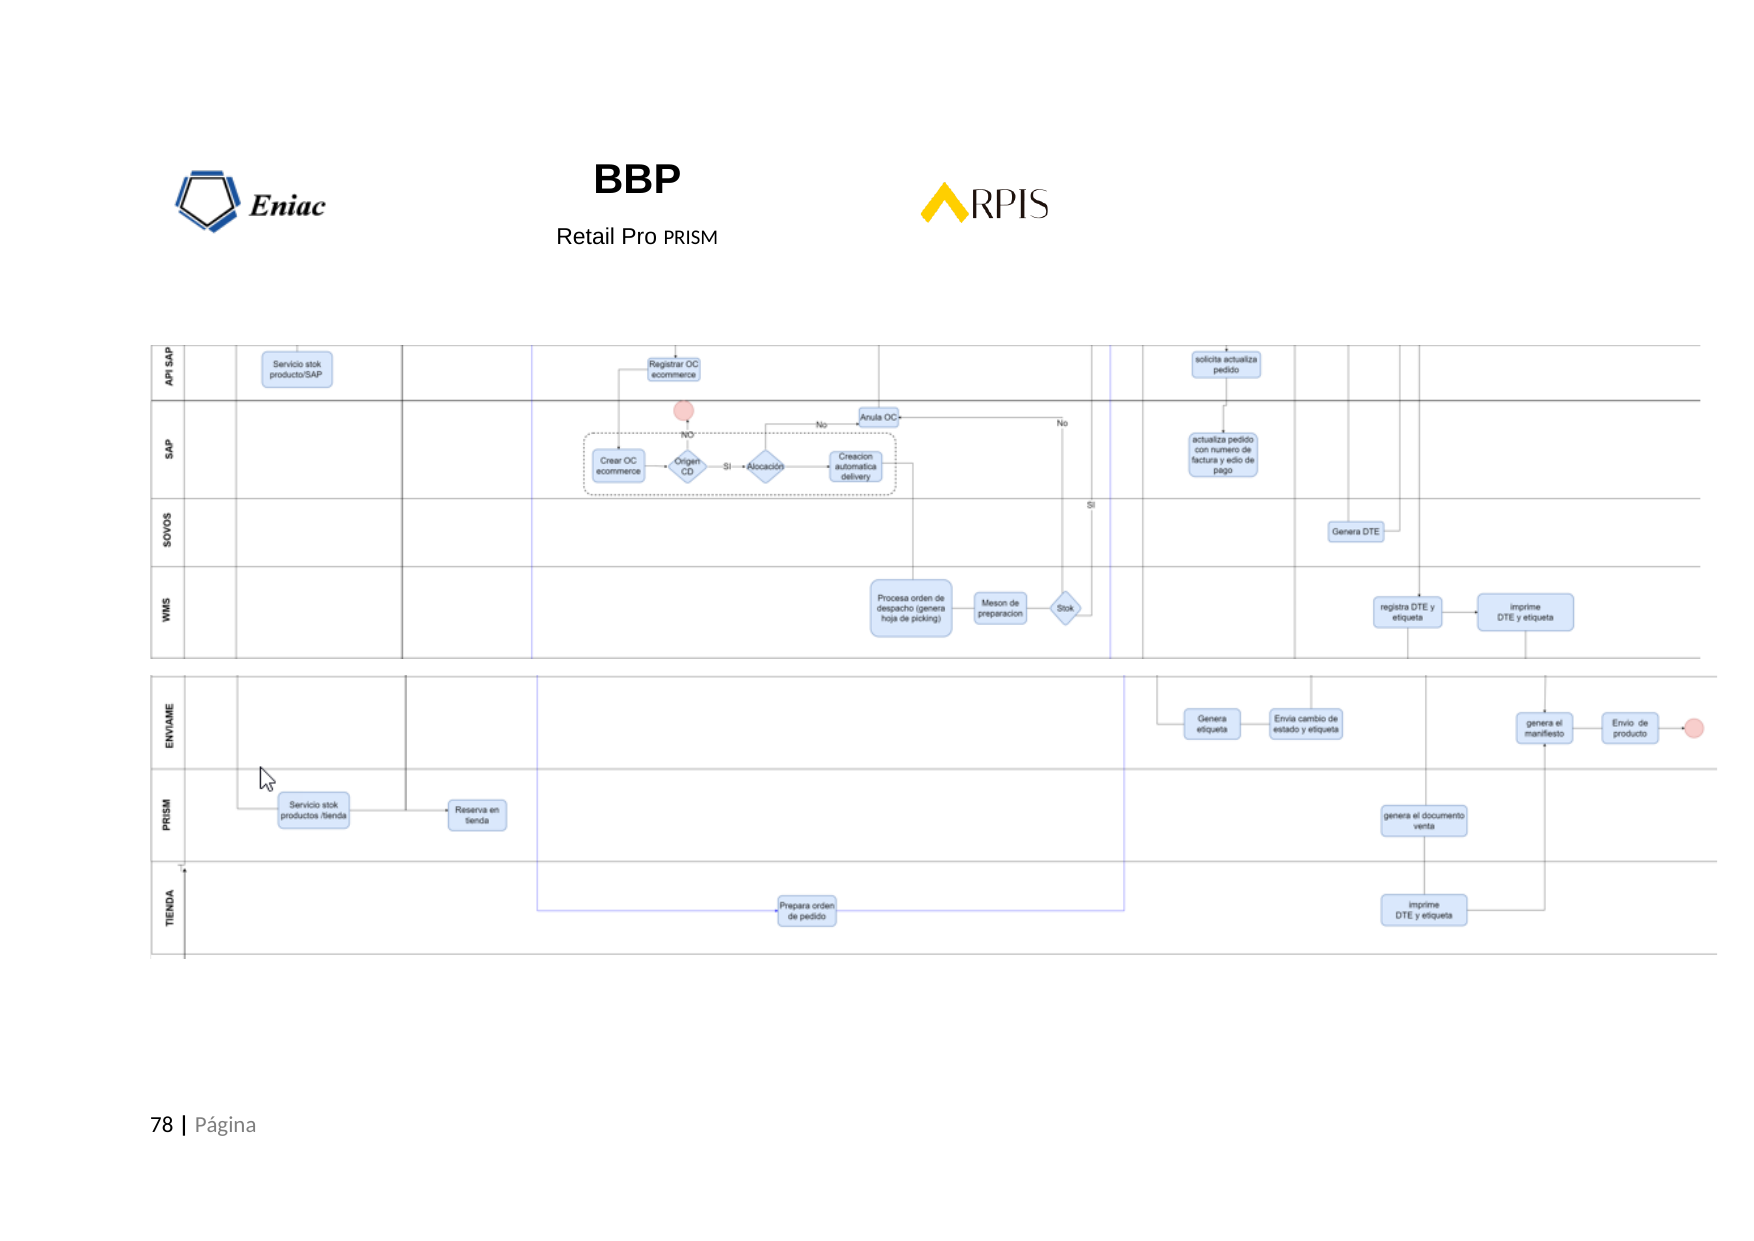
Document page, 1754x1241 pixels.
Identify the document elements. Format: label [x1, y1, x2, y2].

picture [150, 675, 1718, 959]
picture [920, 180, 1048, 225]
picture [150, 345, 1701, 659]
picture [172, 164, 331, 240]
